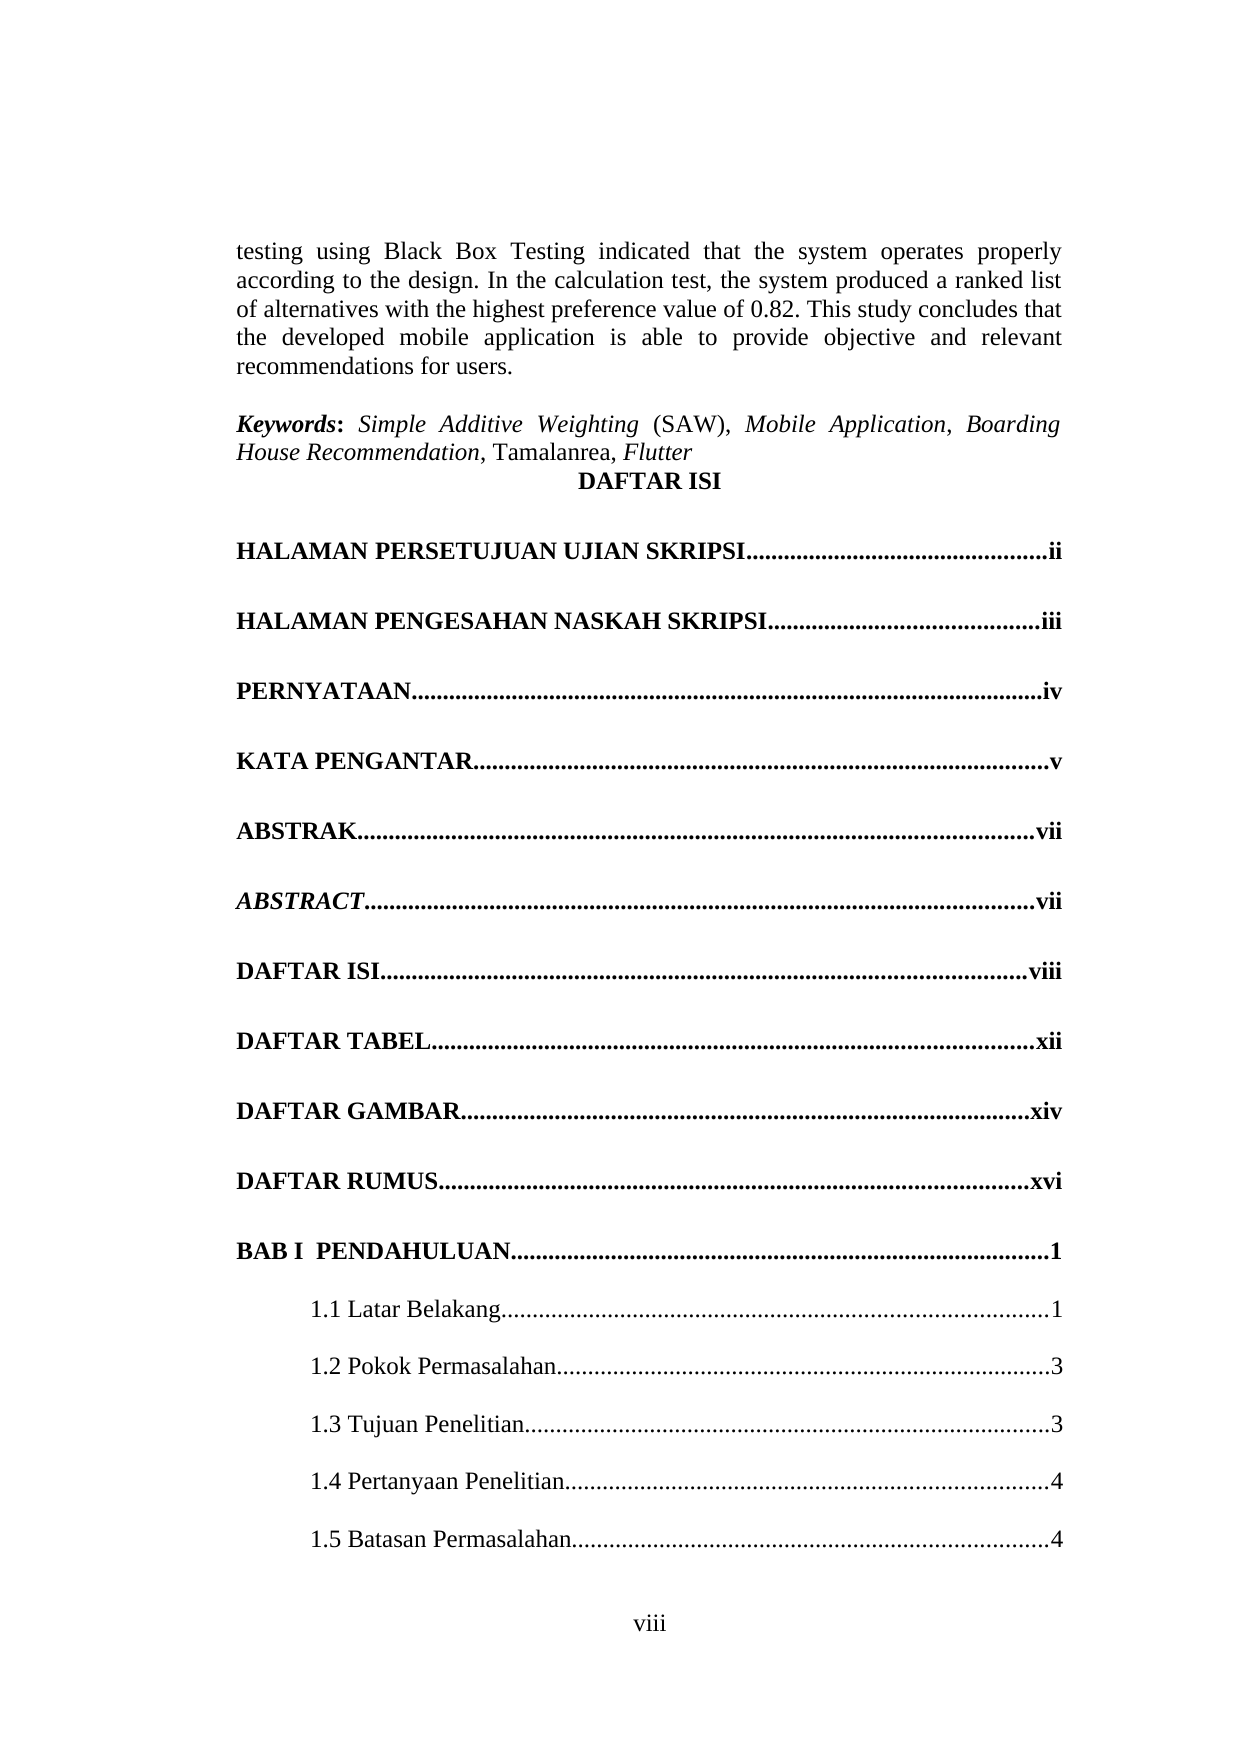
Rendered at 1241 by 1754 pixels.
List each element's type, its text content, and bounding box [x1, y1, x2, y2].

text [236, 236, 1063, 380]
text Keywords: Simple Additive Weighting (SAW), Mobile Application, Boarding House Recommendation, Tamalanrea, Flutter [236, 409, 1063, 466]
